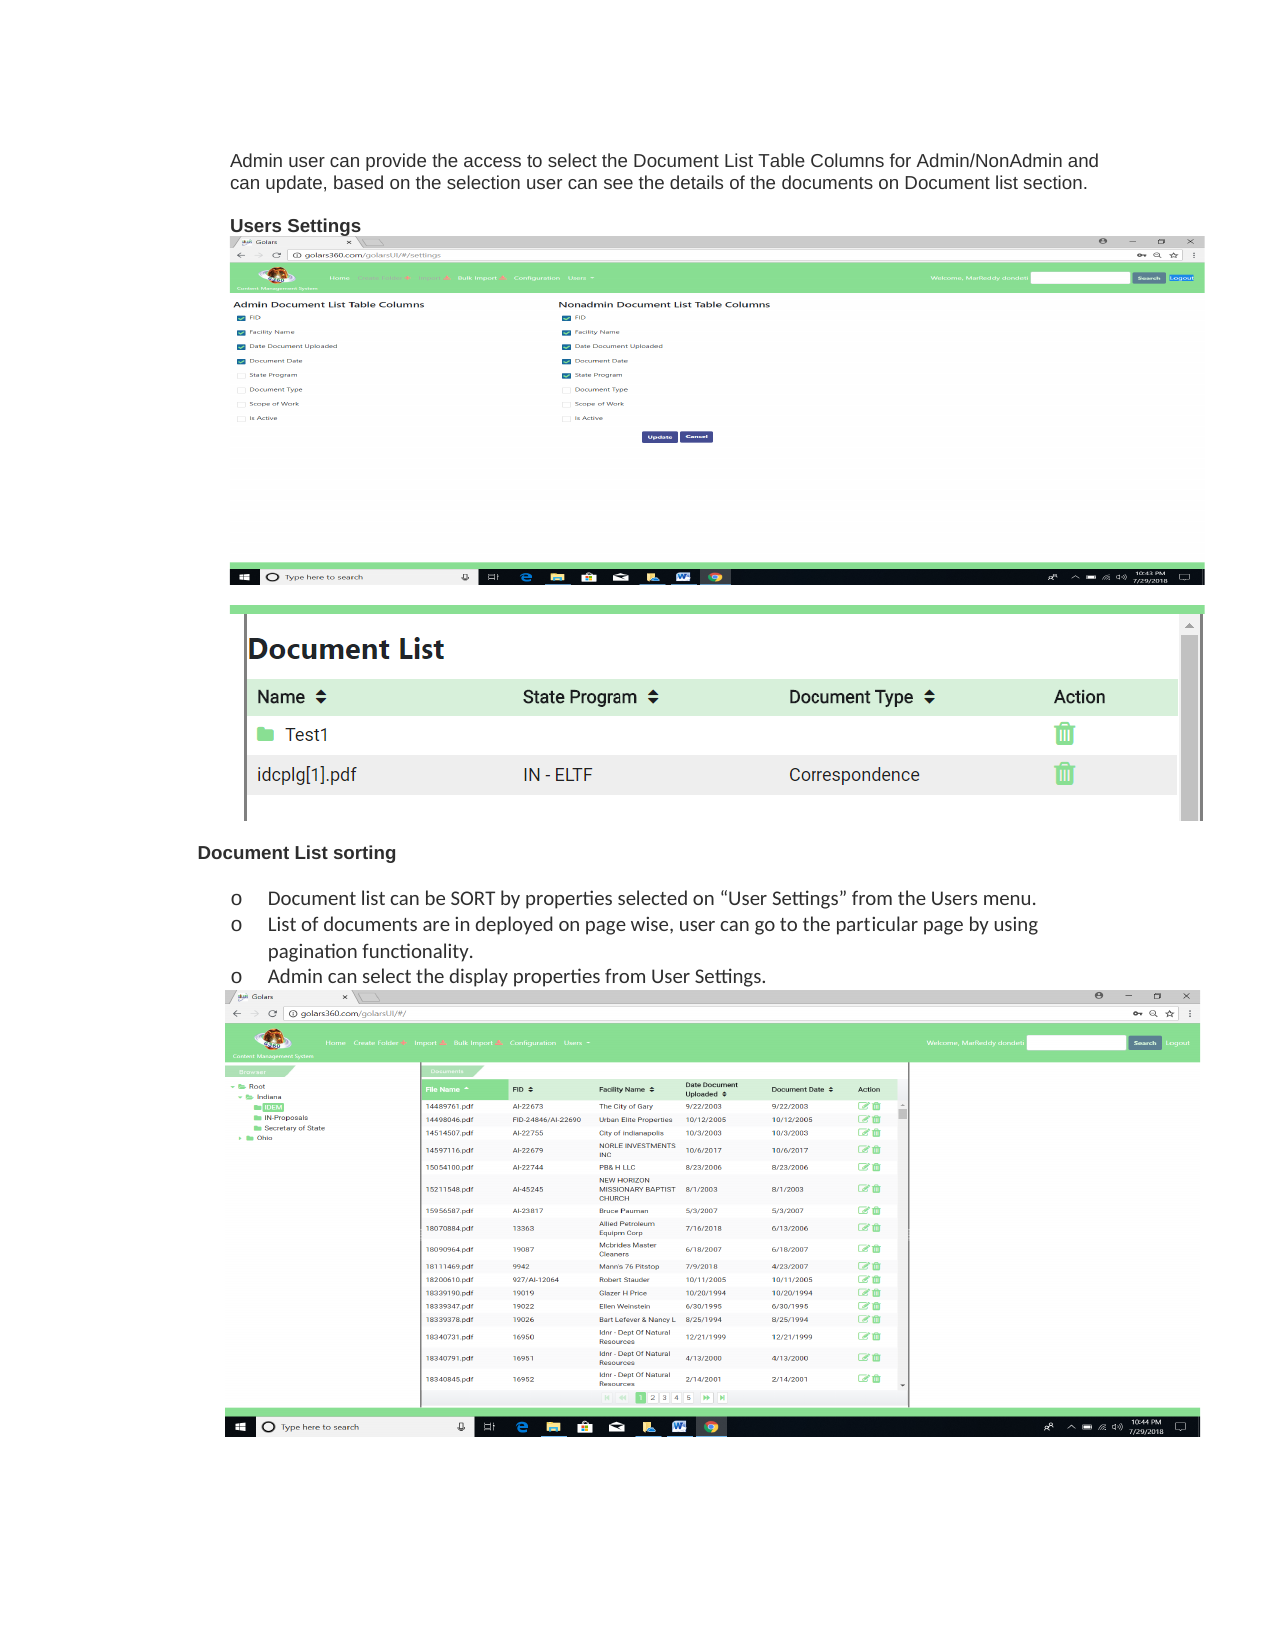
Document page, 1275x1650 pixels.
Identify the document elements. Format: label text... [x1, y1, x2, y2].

list Document list can be SORT by properties selected on “User Settings” from the Users menu. [230, 885, 1125, 912]
picture [225, 990, 1200, 1437]
picture [229, 236, 1205, 585]
list Admin can select the display properties from User Settings. [230, 963, 1125, 990]
picture [229, 605, 1205, 821]
text Users Settings [230, 215, 1125, 236]
list List of documents are in deployed on page wise, user can go to the particular page by using pagination functionality. [230, 912, 1125, 963]
text Admin user can provide the access to select the Document List Table Columns for Admin/NonAdmin and can update, based on the selection user can see the details of the documents on Document list section. [230, 150, 1125, 193]
text Document List sorting [197, 842, 1125, 863]
